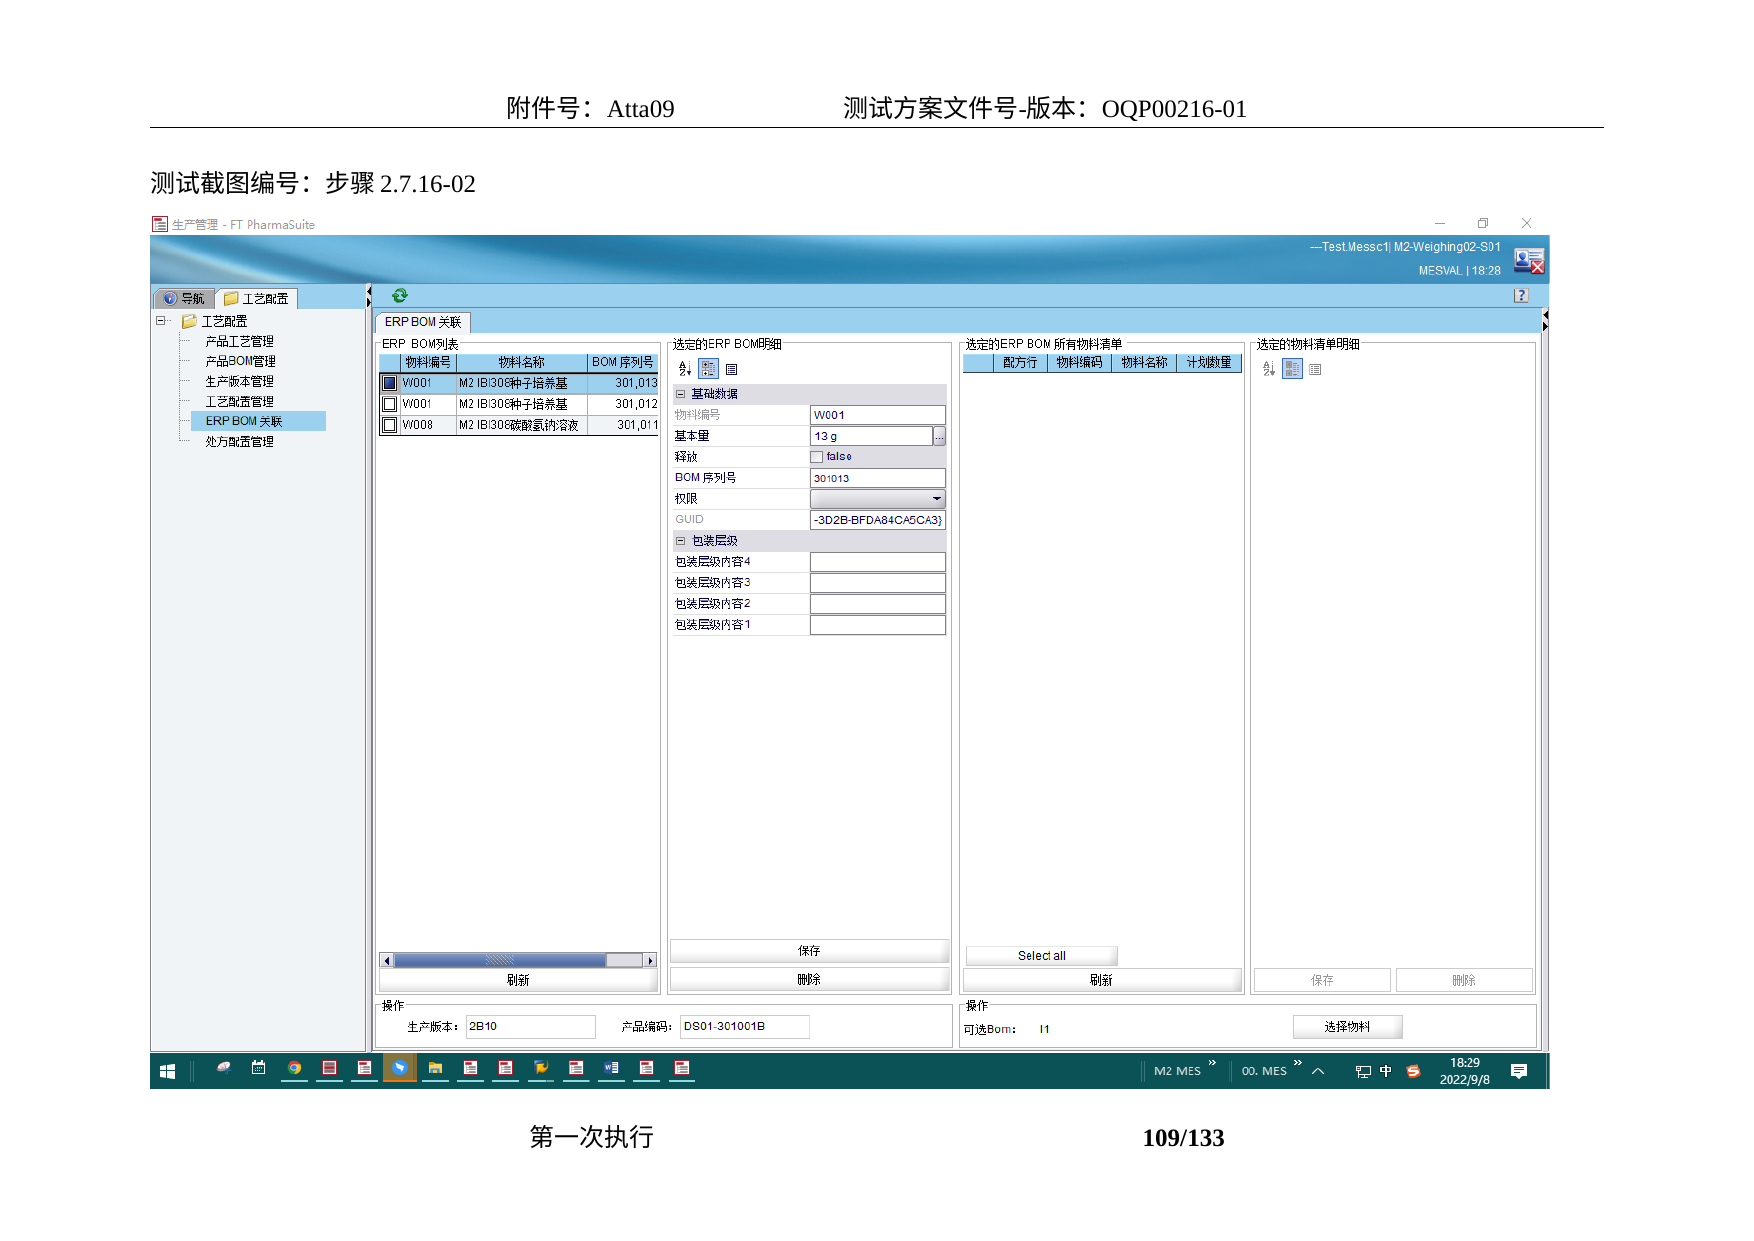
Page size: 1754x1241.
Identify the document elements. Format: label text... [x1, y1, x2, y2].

text 测试截图编号：步骤2.7.16-02 [150, 149, 1604, 214]
picture [150, 213, 1550, 1089]
